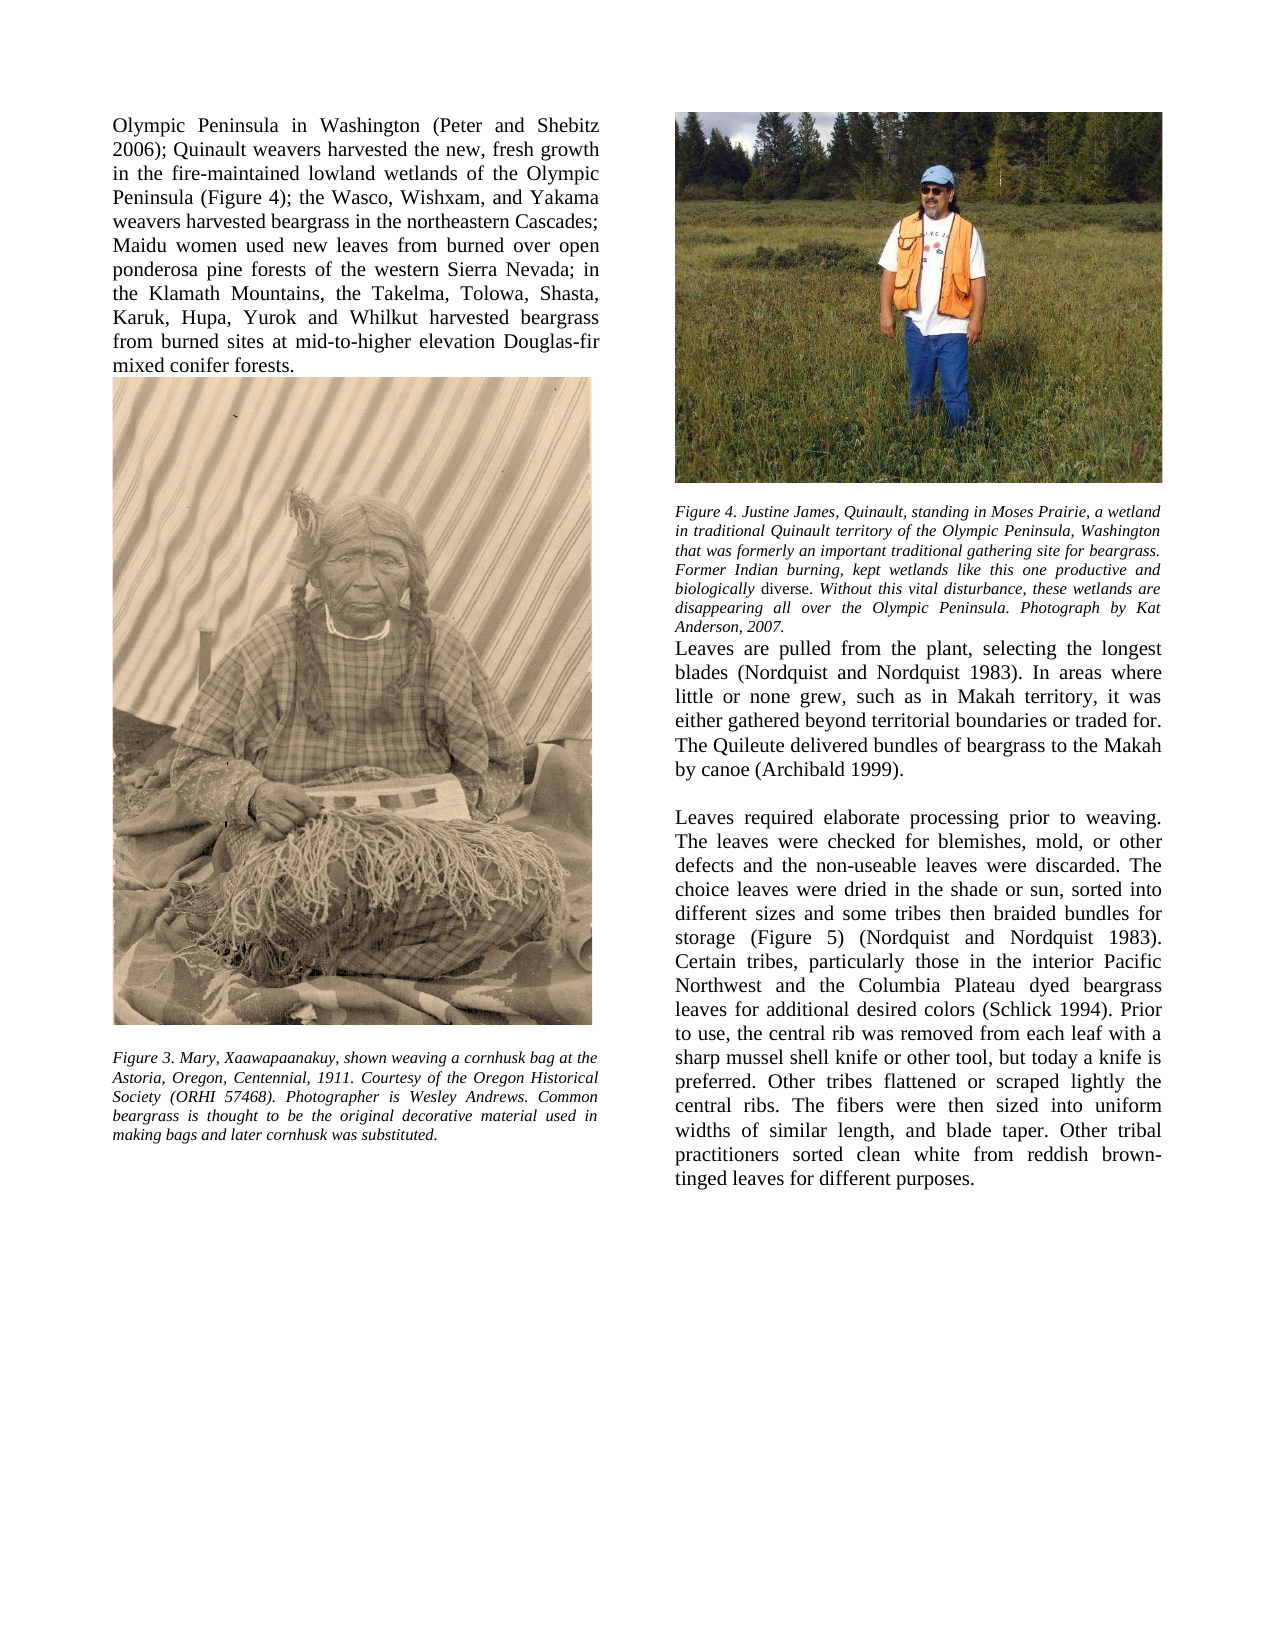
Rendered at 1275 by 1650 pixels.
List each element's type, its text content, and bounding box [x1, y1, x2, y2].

text Figure 3. Mary, Xaawapaanakuy, shown weaving a cornhusk bag at the Astoria, Oregon, Centennial, 1911. Courtesy of the Oregon Historical Society (ORHI 57468). Photographer is Wesley Andrews. Common beargrass is thought to be the original decorative material used in making bags and later cornhusk was substituted. [112, 1048, 600, 1144]
picture [112, 377, 593, 1025]
text Figure 4. Justine James, Quinault, standing in Moses Prairie, a wetland in traditional Quinault territory of the Olympic Peninsula, Washington that was formerly an important traditional gathering site for beargrass. Former Indian burning, kept wetlands like this one productive and biologically diverse. Without this vital disturbance, these wetlands are disappearing all over the Olympic Peninsula. Photograph by Kat Anderson, 2007. [675, 502, 1162, 636]
picture [675, 112, 1163, 483]
text Leaves required elaborate processing prior to weaving. The leaves were checked for blemishes, mold, or other defects and the non-useable leaves were discarded. The choice leaves were dried in the shade or sun, sorted into different sizes and some tribes then braided bundles for storage (Figure 5) (Nordquist and Nordquist 1983). Certain tribes, particularly those in the interior Pacific Northwest and the Columbia Plateau dyed beargrass leaves for additional desired colors (Schlick 1994). Prior to use, the central rib was removed from each leaf with a sharp mussel shell knife or other tool, but today a knife is preferred. Other tribes flattened or scraped lightly the central ribs. The fibers were then sized into uniform widths of similar length, and blade taper. Other tribal practitioners sorted clean white from reddish brown-tinged leaves for different purposes. [675, 805, 1162, 1190]
text Leaves are pulled from the plant, selecting the longest blades (Nordquist and Nordquist 1983). In areas where little or none grew, such as in Makah territory, it was either gathered beyond territorial boundaries or traded for. The Quileute delivered bundles of beargrass to the Makah by canoe (Archibald 1999). [675, 636, 1162, 781]
text Maidu women used new leaves from burned over open ponderosa pine forests of the western Sierra Nevada; in the Klamath Mountains, the Takelma, Tolowa, Shasta, Karuk, Hupa, Yurok and Whilkut harvested beargrass from burned sites at mid-to-higher elevation Douglas-fir mixed conifer forests. [112, 233, 600, 377]
